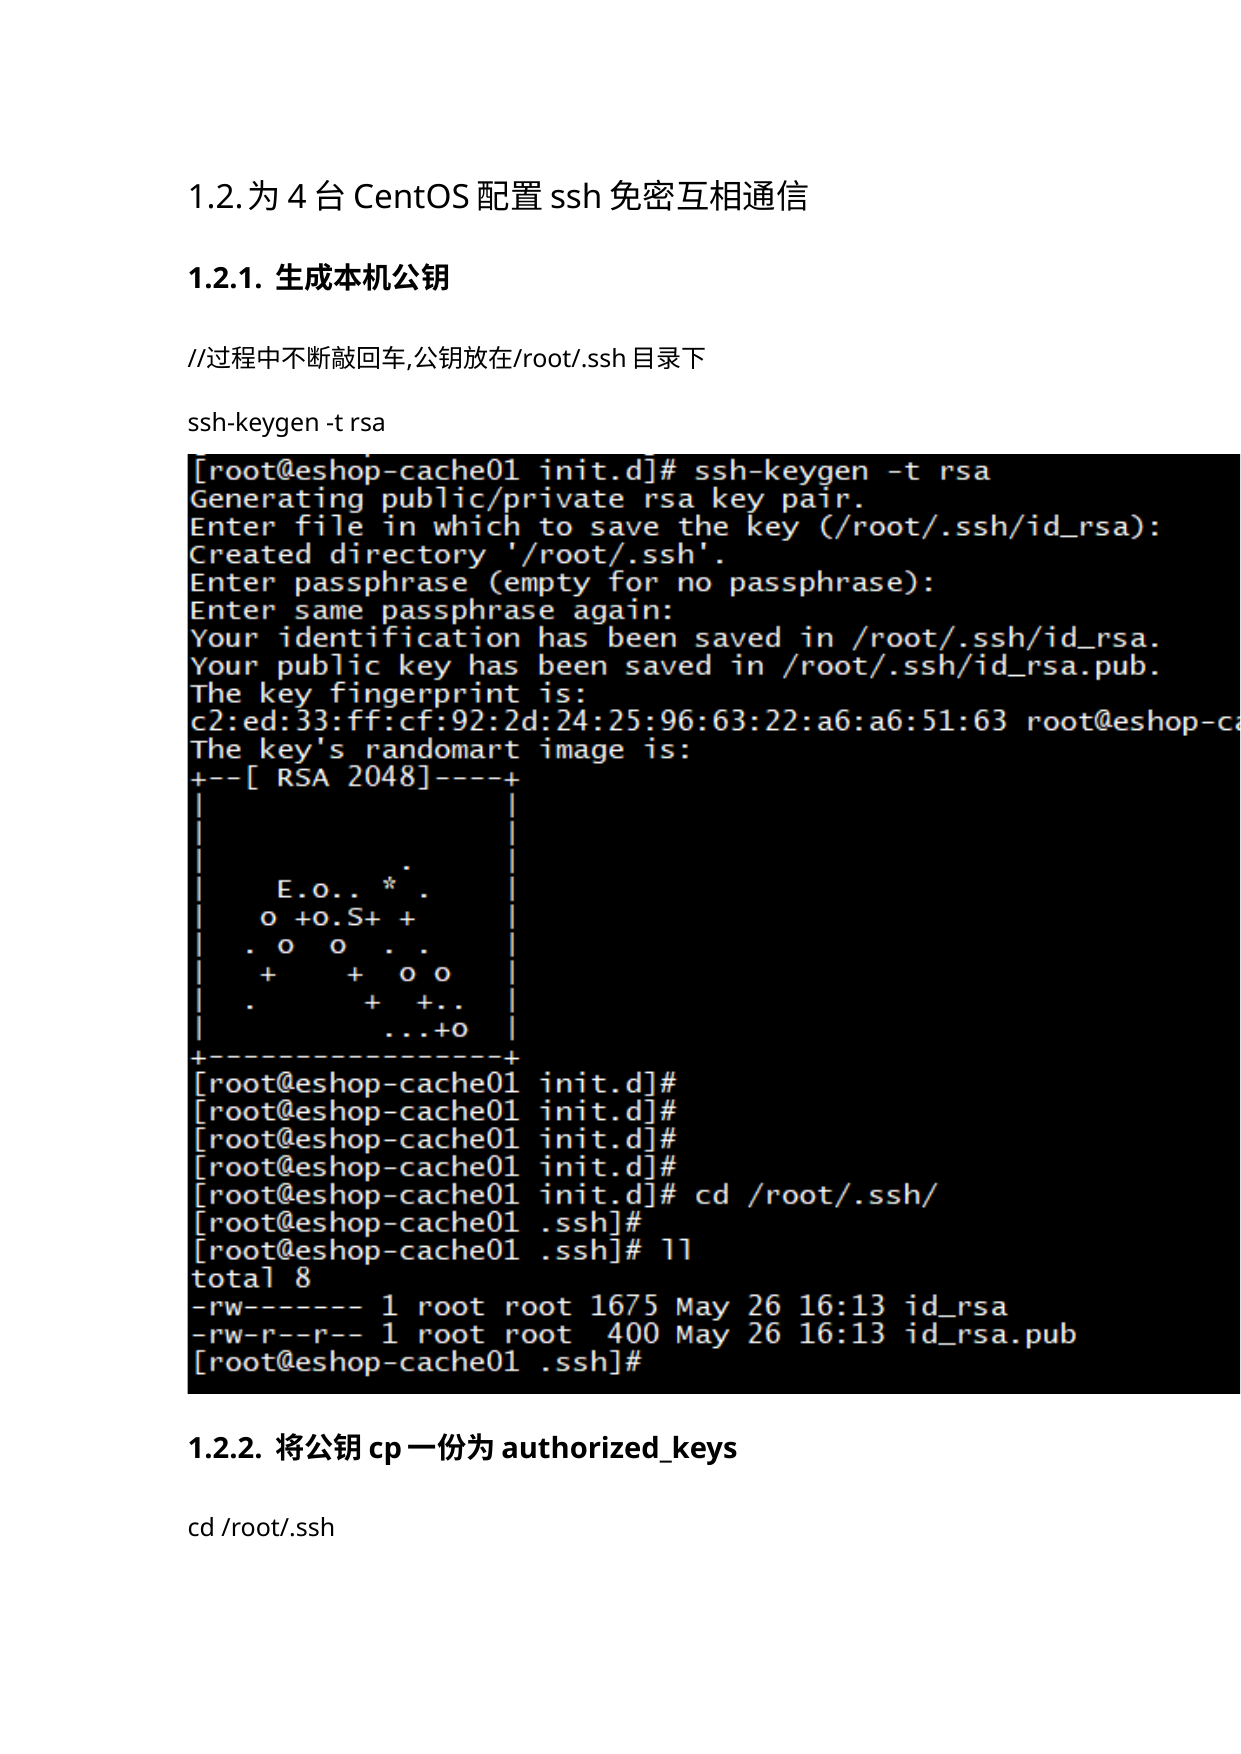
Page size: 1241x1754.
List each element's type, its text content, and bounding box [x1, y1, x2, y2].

subtitle 生成本机公钥 [187, 243, 1053, 308]
subtitle 将公钥cp一份为authorized_keys [187, 1413, 1053, 1478]
text cd /root/.ssh [187, 1494, 1053, 1559]
picture [187, 454, 1241, 1394]
text ssh-keygen -t rsa [187, 389, 1053, 454]
subtitle 为4台CentOS配置ssh免密互相通信 [187, 162, 1053, 227]
text //过程中不断敲回车,公钥放在/root/.ssh目录下 [187, 324, 1053, 389]
